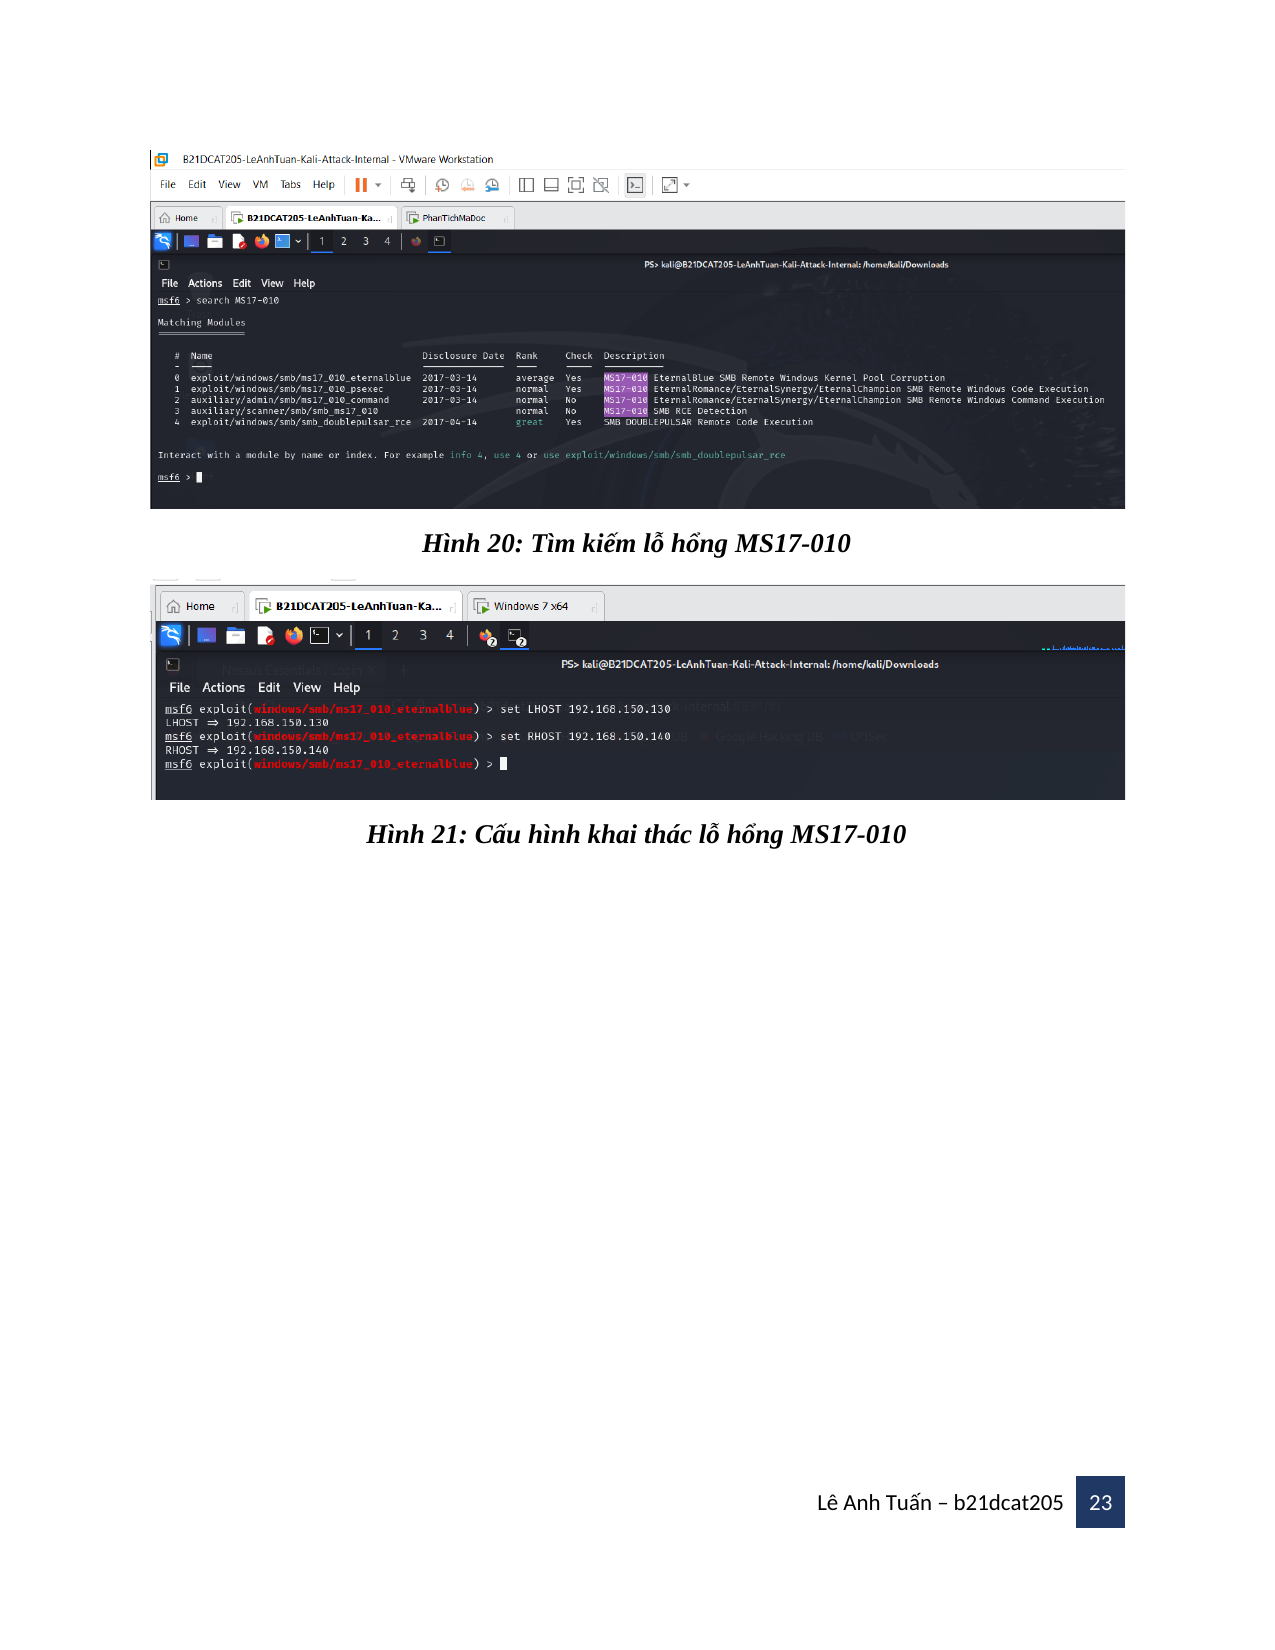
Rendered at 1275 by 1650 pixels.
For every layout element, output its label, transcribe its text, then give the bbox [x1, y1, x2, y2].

text Hình 20: Tìm kiếm lỗ hổng MS17-010 [150, 527, 1125, 558]
picture [150, 150, 1125, 509]
text Hình 21: Cấu hình khai thác lỗ hổng MS17-010 [150, 818, 1125, 849]
picture [150, 579, 1125, 800]
